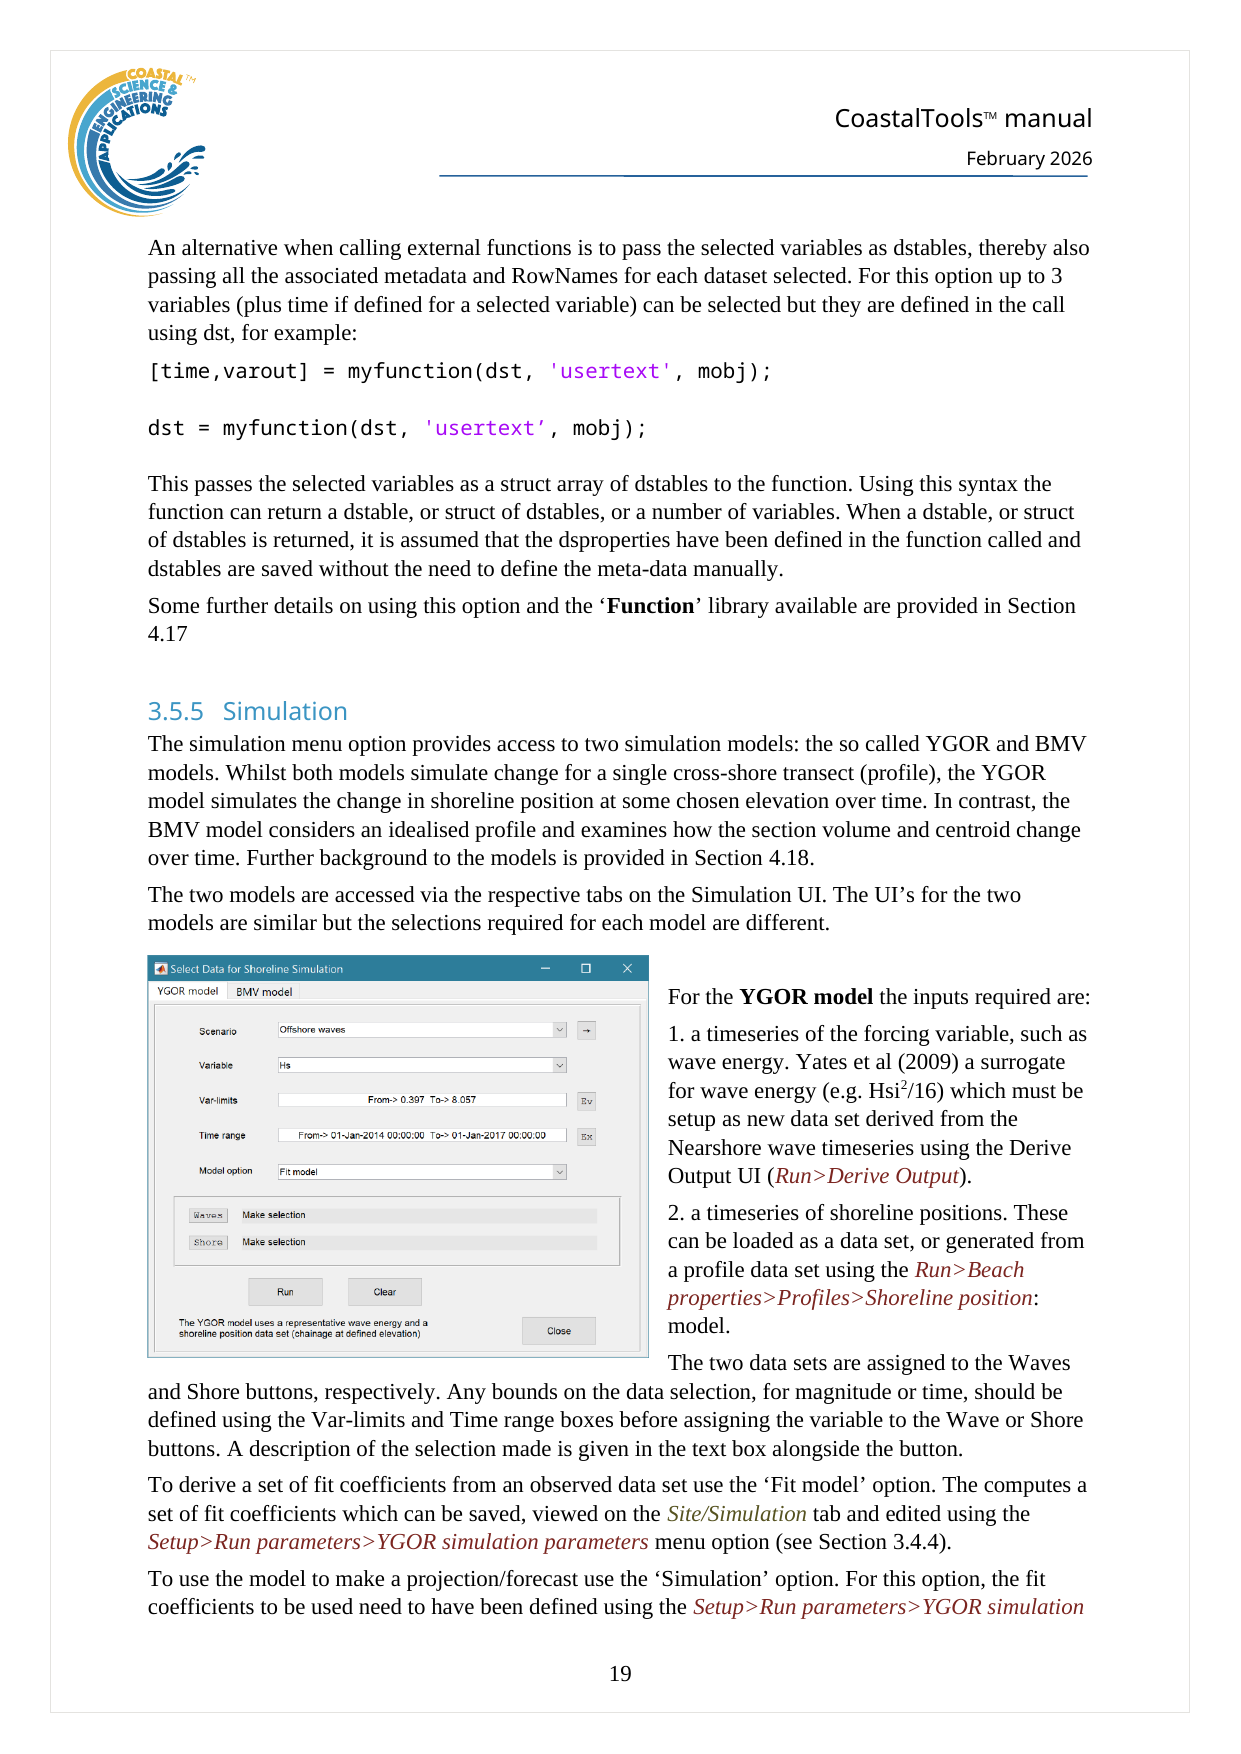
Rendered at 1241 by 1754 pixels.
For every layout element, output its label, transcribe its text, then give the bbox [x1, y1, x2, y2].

text The simulation menu option provides access to two simulation models: the so called YGOR and BMV models. Whilst both models simulate change for a single cross-shore transect (profile), the YGOR model simulates the change in shoreline position at some chosen elevation over time. In contrast, the BMV model considers an idealised profile and examines how the section volume and centroid change over time. Further background to the models is provided in Section 4.18. [148, 731, 1093, 871]
text Some further details on using this option and the ‘Function’ library available are provided in Section 4.17 [148, 592, 1093, 647]
subtitle Simulation [148, 694, 1093, 728]
text The two models are accessed via the respective tabs on the Simulation UI. The UI’s for the two models are similar but the selections required for each model are different. [148, 881, 1093, 936]
text dst = myfunction(dst, 'usertext’, mobj); [148, 413, 1093, 441]
text This passes the selected variables as a struct array of dstables to the function. Using this syntax the function can return a dstable, or struct of dstables, or a number of variables. When a dstable, or struct of dstables is returned, it is assumed that the dsproperties have been defined in the function called and dstables are saved without the need to define the meta-data manually. [148, 470, 1093, 581]
text [time,varout] = myfunction(dst, 'usertext', mobj); [148, 356, 1093, 384]
text 2. a timeseries of shoreline positions. These can be loaded as a data set, or generated from a profile data set using the Run>Beach properties>Profiles>Shoreline position: model. [649, 1199, 1093, 1339]
text For the YGOR model the inputs required are: [649, 983, 1093, 1009]
text 1. a timeseries of the forcing variable, such as wave energy. Yates et al (2009) a surrogate for wave energy (e.g. Hsi2/16) which must be setup as new data set derived from the Nearshore wave timeseries using the Derive Output UI (Run>Derive Output). [649, 1020, 1093, 1188]
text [148, 1565, 1093, 1620]
picture [147, 955, 649, 1358]
text To derive a set of fit coefficients from an observed data set use the ‘Fit model’ option. The computes a set of fit coefficients which can be saved, viewed on the Site/Simulation tab and edited using the Setup>Run parameters>YGOR simulation parameters menu option (see Section 3.4.4). [148, 1471, 1093, 1554]
text The two data sets are assigned to the Waves and Shore buttons, respectively. Any bounds on the data selection, for magnitude or time, should be defined using the Var-limits and Time range boxes before assigning the variable to the Wave or Shore buttons. A description of the selection made is given in the text box alongside the button. [148, 1349, 1093, 1461]
text An alternative when calling external functions is to pass the selected variables as dstables, thereby also passing all the associated metadata and RowNames for each dataset selected. For this option up to 3 variables (plus time if defined for a selected variable) can be selected but they are defined in the call using dst, for example: [148, 234, 1093, 346]
